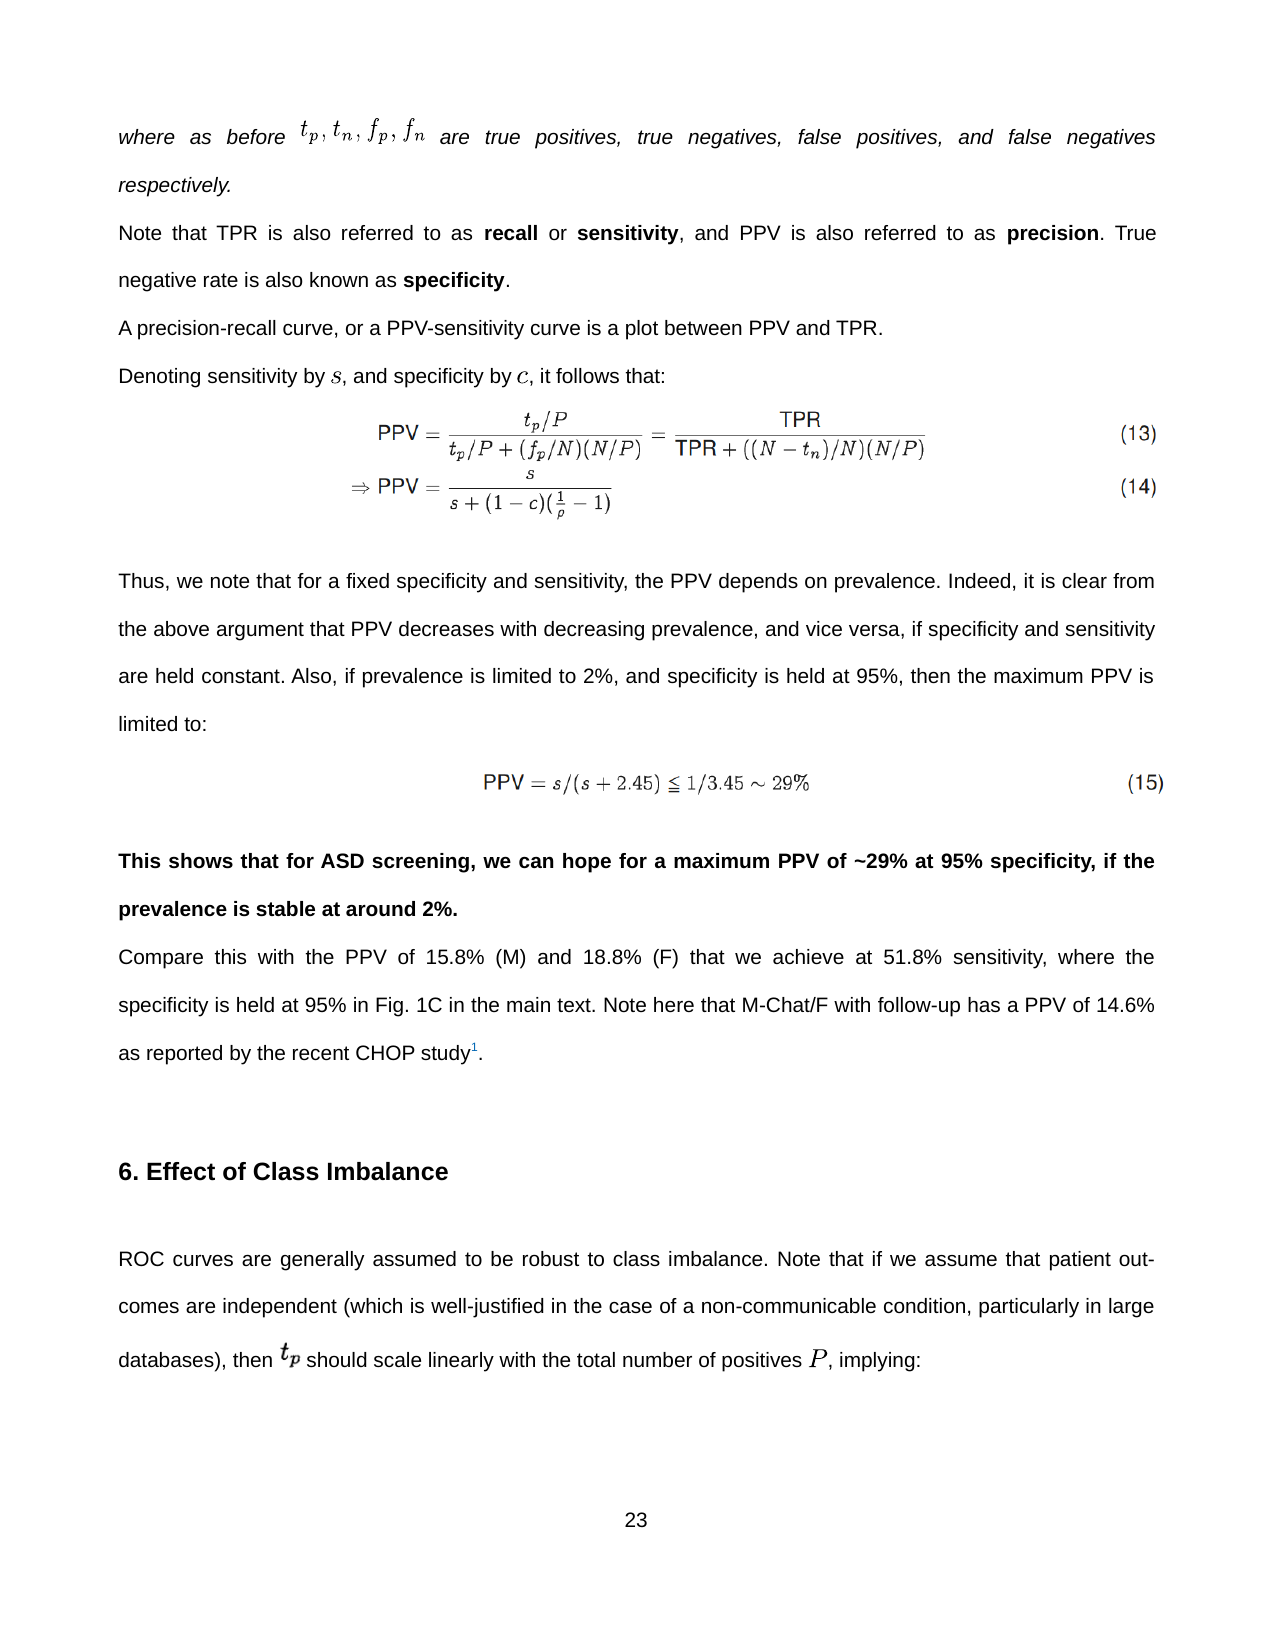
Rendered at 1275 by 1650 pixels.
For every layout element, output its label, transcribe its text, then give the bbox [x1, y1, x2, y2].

text Denoting sensitivity by , and specificity by , it follows that: [118, 364, 1157, 388]
subtitle 6. Effect of Class Imbalance [118, 1157, 1157, 1186]
text Compare this with the PPV of 15.8% (M) and 18.8% (F) that we achieve at 51.8% sensitivity, where the specificity is held at 95% in Fig. 1C in the main text. Note here that M-Chat/F with follow-up has a PPV of 14.6% as reported by the recent CHOP study1. [118, 945, 1157, 1064]
text Note that TPR is also referred to as recall or sensitivity, and PPV is also referred to as precision. True negative rate is also known as specificity. [118, 220, 1157, 292]
picture [128, 755, 1167, 801]
picture [279, 1342, 301, 1368]
picture [123, 406, 1163, 521]
text ROC curves are generally assumed to be robust to class imbalance. Note that if we assume that patient out-comes are independent (which is well-justified in the case of a non-communicable condition, particularly in large databases), then should scale linearly with the total number of positives , implying: [118, 1246, 1157, 1372]
text where as before are true positives, true negatives, false positives, and false negatives respectively. [118, 118, 1157, 196]
text A precision-recall curve, or a PPV-sensitivity curve is a plot between PPV and TPR. [118, 316, 1157, 340]
